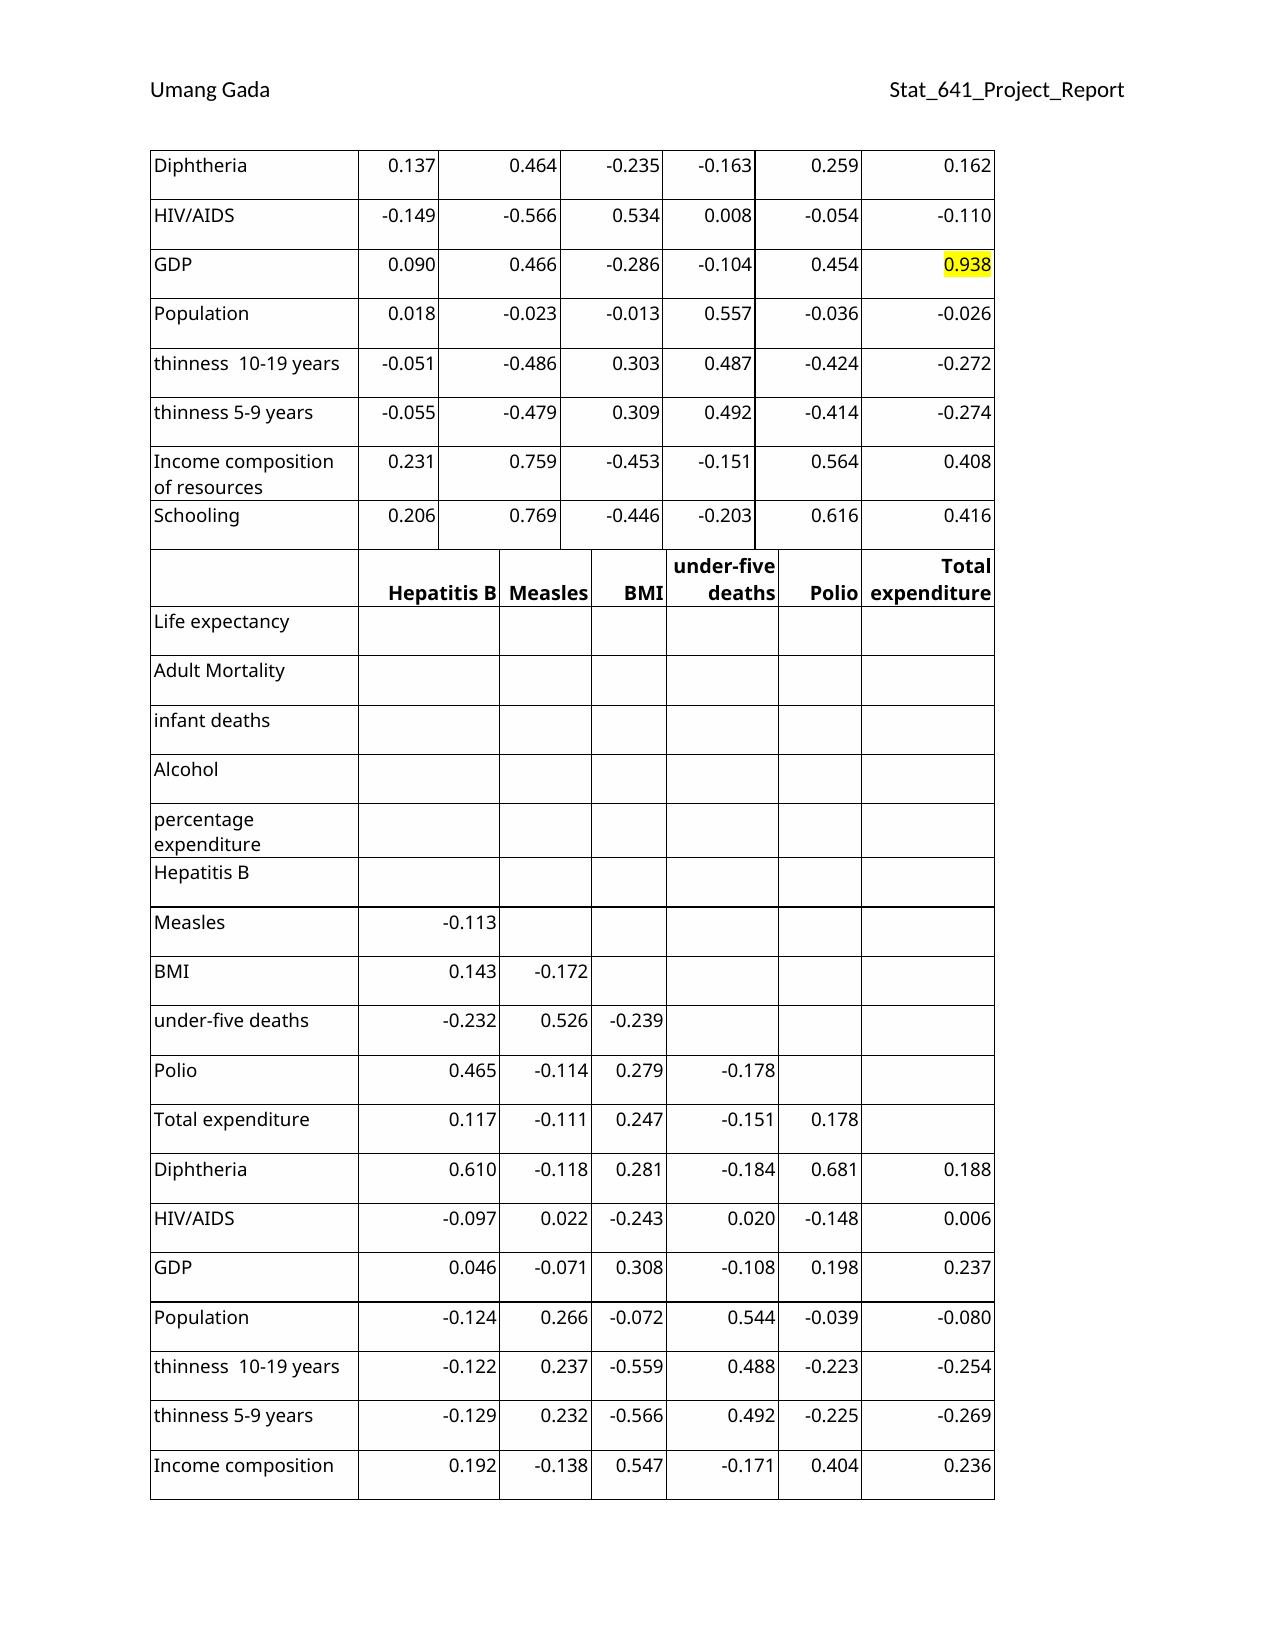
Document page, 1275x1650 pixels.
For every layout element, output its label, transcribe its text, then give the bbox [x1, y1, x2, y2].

table_cell GDP [151, 250, 358, 298]
table_cell -0.110 [862, 200, 994, 249]
table_cell [779, 804, 861, 857]
table_cell 0.236 [862, 1451, 994, 1499]
table_cell -0.151 [667, 1105, 778, 1153]
table_cell [500, 706, 591, 754]
table_cell 0.564 [756, 447, 861, 500]
table_cell 0.178 [779, 1105, 861, 1153]
table_cell Schooling [151, 501, 358, 549]
table_cell 0.547 [592, 1451, 666, 1499]
table_cell [667, 656, 778, 704]
table_cell 0.309 [561, 398, 662, 446]
table_cell -0.111 [500, 1105, 591, 1153]
table_cell [667, 706, 778, 754]
table_cell 0.610 [359, 1154, 499, 1203]
table_cell 0.090 [359, 250, 438, 298]
table_cell Polio [779, 550, 861, 606]
table_cell -0.566 [592, 1401, 666, 1449]
table_cell 0.137 [359, 151, 438, 199]
table_cell 0.279 [592, 1056, 666, 1104]
table_cell [592, 656, 666, 704]
table_cell -0.124 [359, 1303, 499, 1351]
table_cell -0.054 [756, 200, 861, 249]
table_cell 0.487 [663, 349, 754, 397]
table_cell 0.303 [561, 349, 662, 397]
table_cell [359, 706, 499, 754]
table_cell [500, 755, 591, 803]
table_cell [862, 1105, 994, 1153]
table_cell -0.184 [667, 1154, 778, 1203]
table_cell [862, 804, 994, 857]
table_cell 0.544 [667, 1303, 778, 1351]
table_cell thinness 5-9 years [151, 398, 358, 446]
table_cell [151, 550, 358, 606]
table_cell [667, 858, 778, 906]
table_cell [592, 957, 666, 1005]
table_cell -0.013 [561, 299, 662, 347]
table_cell 0.259 [756, 151, 861, 199]
table_cell [779, 755, 861, 803]
table_cell 0.188 [862, 1154, 994, 1203]
table_cell 0.018 [359, 299, 438, 347]
table_cell [592, 607, 666, 655]
table_cell 0.281 [592, 1154, 666, 1203]
table_cell -0.023 [439, 299, 560, 347]
table_cell infant deaths [151, 706, 358, 754]
table_cell [779, 1056, 861, 1104]
table_cell [667, 1006, 778, 1054]
table_cell 0.938 [862, 250, 994, 298]
table_cell Hepatitis B [151, 858, 358, 906]
table_cell -0.114 [500, 1056, 591, 1104]
table_cell -0.026 [862, 299, 994, 347]
table_cell [862, 607, 994, 655]
table_cell 0.020 [667, 1204, 778, 1252]
table_cell 0.557 [663, 299, 754, 347]
table_cell -0.414 [756, 398, 861, 446]
table_cell 0.046 [359, 1253, 499, 1301]
table_cell [592, 858, 666, 906]
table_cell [151, 1451, 358, 1499]
table_cell -0.036 [756, 299, 861, 347]
table_cell percentage expenditure [151, 804, 358, 857]
table_cell thinness 10-19 years [151, 349, 358, 397]
table_cell [779, 957, 861, 1005]
table_cell -0.051 [359, 349, 438, 397]
table_cell Adult Mortality [151, 656, 358, 704]
table_cell [667, 957, 778, 1005]
table_cell -0.071 [500, 1253, 591, 1301]
table_cell -0.148 [779, 1204, 861, 1252]
table_cell -0.479 [439, 398, 560, 446]
table_cell [359, 607, 499, 655]
table_cell 0.231 [359, 447, 438, 500]
table_cell [500, 858, 591, 906]
table_cell [779, 607, 861, 655]
table_cell Population [151, 1303, 358, 1351]
table_cell [779, 858, 861, 906]
table_cell [359, 858, 499, 906]
table_cell [500, 804, 591, 857]
table_cell BMI [151, 957, 358, 1005]
table_cell 0.192 [359, 1451, 499, 1499]
table_cell -0.097 [359, 1204, 499, 1252]
table_cell [592, 706, 666, 754]
table_cell [500, 656, 591, 704]
table_cell HIV/AIDS [151, 1204, 358, 1252]
table_cell -0.225 [779, 1401, 861, 1449]
table_cell 0.198 [779, 1253, 861, 1301]
table_cell -0.122 [359, 1352, 499, 1400]
table_cell [862, 908, 994, 956]
table_cell 0.008 [663, 200, 754, 249]
table_cell 0.526 [500, 1006, 591, 1054]
table_cell -0.243 [592, 1204, 666, 1252]
table_cell [667, 755, 778, 803]
table_cell 0.237 [862, 1253, 994, 1301]
table_cell [779, 706, 861, 754]
table_cell -0.118 [500, 1154, 591, 1203]
table_cell [862, 1056, 994, 1104]
table_cell GDP [151, 1253, 358, 1301]
table_cell -0.566 [439, 200, 560, 249]
table_cell [862, 957, 994, 1005]
table_cell 0.404 [779, 1451, 861, 1499]
table_cell 0.206 [359, 501, 438, 549]
table_cell [862, 755, 994, 803]
table_cell -0.559 [592, 1352, 666, 1400]
table_cell 0.266 [500, 1303, 591, 1351]
table_cell -0.446 [561, 501, 662, 549]
table_cell [862, 858, 994, 906]
table_cell [592, 804, 666, 857]
table_cell thinness 10-19 years [151, 1352, 358, 1400]
table_cell 0.237 [500, 1352, 591, 1400]
table_cell -0.269 [862, 1401, 994, 1449]
table_cell -0.080 [862, 1303, 994, 1351]
table_cell 0.759 [439, 447, 560, 500]
table_cell 0.466 [439, 250, 560, 298]
table_cell under-five deaths [667, 550, 778, 606]
table_cell -0.424 [756, 349, 861, 397]
table_cell [592, 755, 666, 803]
table_cell 0.408 [862, 447, 994, 500]
table_cell 0.492 [667, 1401, 778, 1449]
table_cell -0.163 [663, 151, 754, 199]
table_cell 0.534 [561, 200, 662, 249]
table_cell HIV/AIDS [151, 200, 358, 249]
table_cell -0.172 [500, 957, 591, 1005]
table_cell [862, 1006, 994, 1054]
table_cell -0.274 [862, 398, 994, 446]
table_cell BMI [592, 550, 666, 606]
table_cell 0.117 [359, 1105, 499, 1153]
table_cell 0.465 [359, 1056, 499, 1104]
table_cell 0.488 [667, 1352, 778, 1400]
table_cell -0.239 [592, 1006, 666, 1054]
table_cell -0.113 [359, 908, 499, 956]
table_cell 0.143 [359, 957, 499, 1005]
table_cell [667, 908, 778, 956]
table_cell [779, 908, 861, 956]
table_cell Population [151, 299, 358, 347]
table_cell 0.308 [592, 1253, 666, 1301]
table_cell -0.272 [862, 349, 994, 397]
table_cell Diphtheria [151, 151, 358, 199]
table_cell -0.151 [663, 447, 754, 500]
table_cell -0.286 [561, 250, 662, 298]
table_cell thinness 5-9 years [151, 1401, 358, 1449]
table_cell -0.178 [667, 1056, 778, 1104]
table_cell 0.247 [592, 1105, 666, 1153]
table_cell Total expenditure [151, 1105, 358, 1153]
table_cell [779, 1006, 861, 1054]
table_cell -0.254 [862, 1352, 994, 1400]
table_cell 0.232 [500, 1401, 591, 1449]
table_cell [359, 656, 499, 704]
table_cell [862, 706, 994, 754]
table_cell 0.464 [439, 151, 560, 199]
table_cell under-five deaths [151, 1006, 358, 1054]
table_cell [667, 607, 778, 655]
table_cell [592, 908, 666, 956]
table_cell -0.223 [779, 1352, 861, 1400]
table_cell [359, 804, 499, 857]
table_cell 0.454 [756, 250, 861, 298]
table_cell 0.162 [862, 151, 994, 199]
table_cell 0.616 [756, 501, 861, 549]
table_cell -0.149 [359, 200, 438, 249]
table_cell 0.022 [500, 1204, 591, 1252]
table_cell -0.235 [561, 151, 662, 199]
table_cell 0.769 [439, 501, 560, 549]
table_cell [500, 607, 591, 655]
table_cell Hepatitis B [359, 550, 499, 606]
table_cell -0.138 [500, 1451, 591, 1499]
table_cell Measles [151, 908, 358, 956]
table_cell Alcohol [151, 755, 358, 803]
table_cell [359, 755, 499, 803]
table_cell Life expectancy [151, 607, 358, 655]
table_cell Measles [500, 550, 591, 606]
table_cell -0.055 [359, 398, 438, 446]
table_cell Total expenditure [862, 550, 994, 606]
table_cell [862, 656, 994, 704]
table_cell -0.232 [359, 1006, 499, 1054]
table_cell Polio [151, 1056, 358, 1104]
table_cell [667, 804, 778, 857]
table_cell -0.171 [667, 1451, 778, 1499]
table_cell -0.072 [592, 1303, 666, 1351]
table_cell 0.681 [779, 1154, 861, 1203]
table_cell -0.453 [561, 447, 662, 500]
table_cell -0.486 [439, 349, 560, 397]
table_cell 0.006 [862, 1204, 994, 1252]
table_cell -0.108 [667, 1253, 778, 1301]
table_cell 0.416 [862, 501, 994, 549]
table_cell -0.039 [779, 1303, 861, 1351]
table_cell 0.492 [663, 398, 754, 446]
table_cell Diphtheria [151, 1154, 358, 1203]
table_cell -0.104 [663, 250, 754, 298]
table_cell [779, 656, 861, 704]
table_cell [500, 908, 591, 956]
table_cell Income composition of resources [151, 447, 358, 500]
table_cell -0.203 [663, 501, 754, 549]
table_cell -0.129 [359, 1401, 499, 1449]
